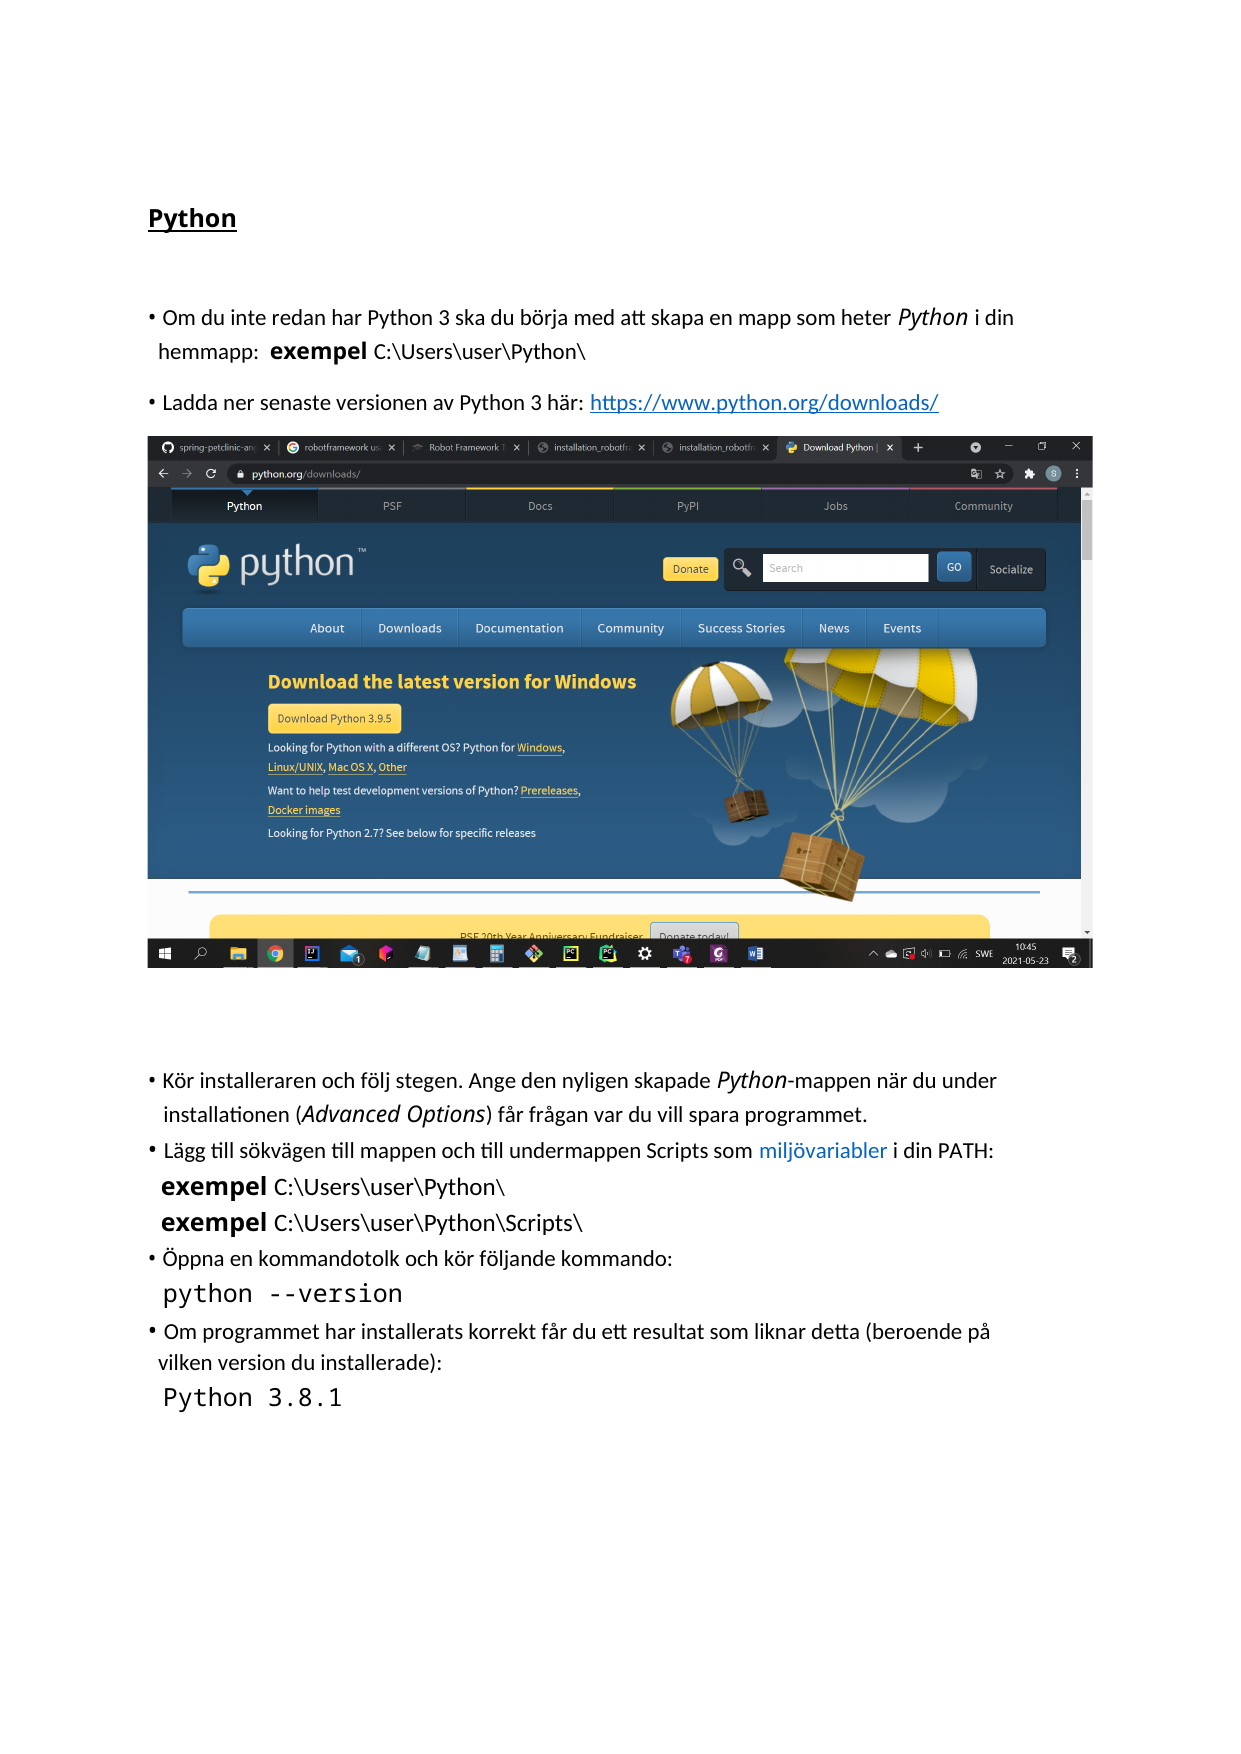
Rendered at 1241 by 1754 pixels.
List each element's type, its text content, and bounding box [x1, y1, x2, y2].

text Python [148, 201, 1093, 235]
text • Kör installeraren och följ stegen. Ange den nyligen skapade Python-mappen när du under installationen (Advanced Options) får frågan var du vill spara programmet. • Lägg till sökvägen till mappen och till undermappen Scripts som miljövariabler i din PATH: exempel C:\Users\user\Python\ exempel C:\Users\user\Python\Scripts\ • Öppna en kommandotolk och kör följande kommando: python --version • Om programmet har installerats korrekt får du ett resultat som liknar detta (beroende på vilken version du installerade): Python 3.8.1 [148, 1033, 1093, 1413]
text • Om du inte redan har Python 3 ska du börja med att skapa en mapp som heter Python i din hemmapp: exempel C:\Users\user\Python\ [148, 301, 1093, 366]
picture [147, 436, 1093, 968]
text • Ladda ner senaste versionen av Python 3 här: https://www.python.org/downloads/ [148, 386, 1093, 417]
